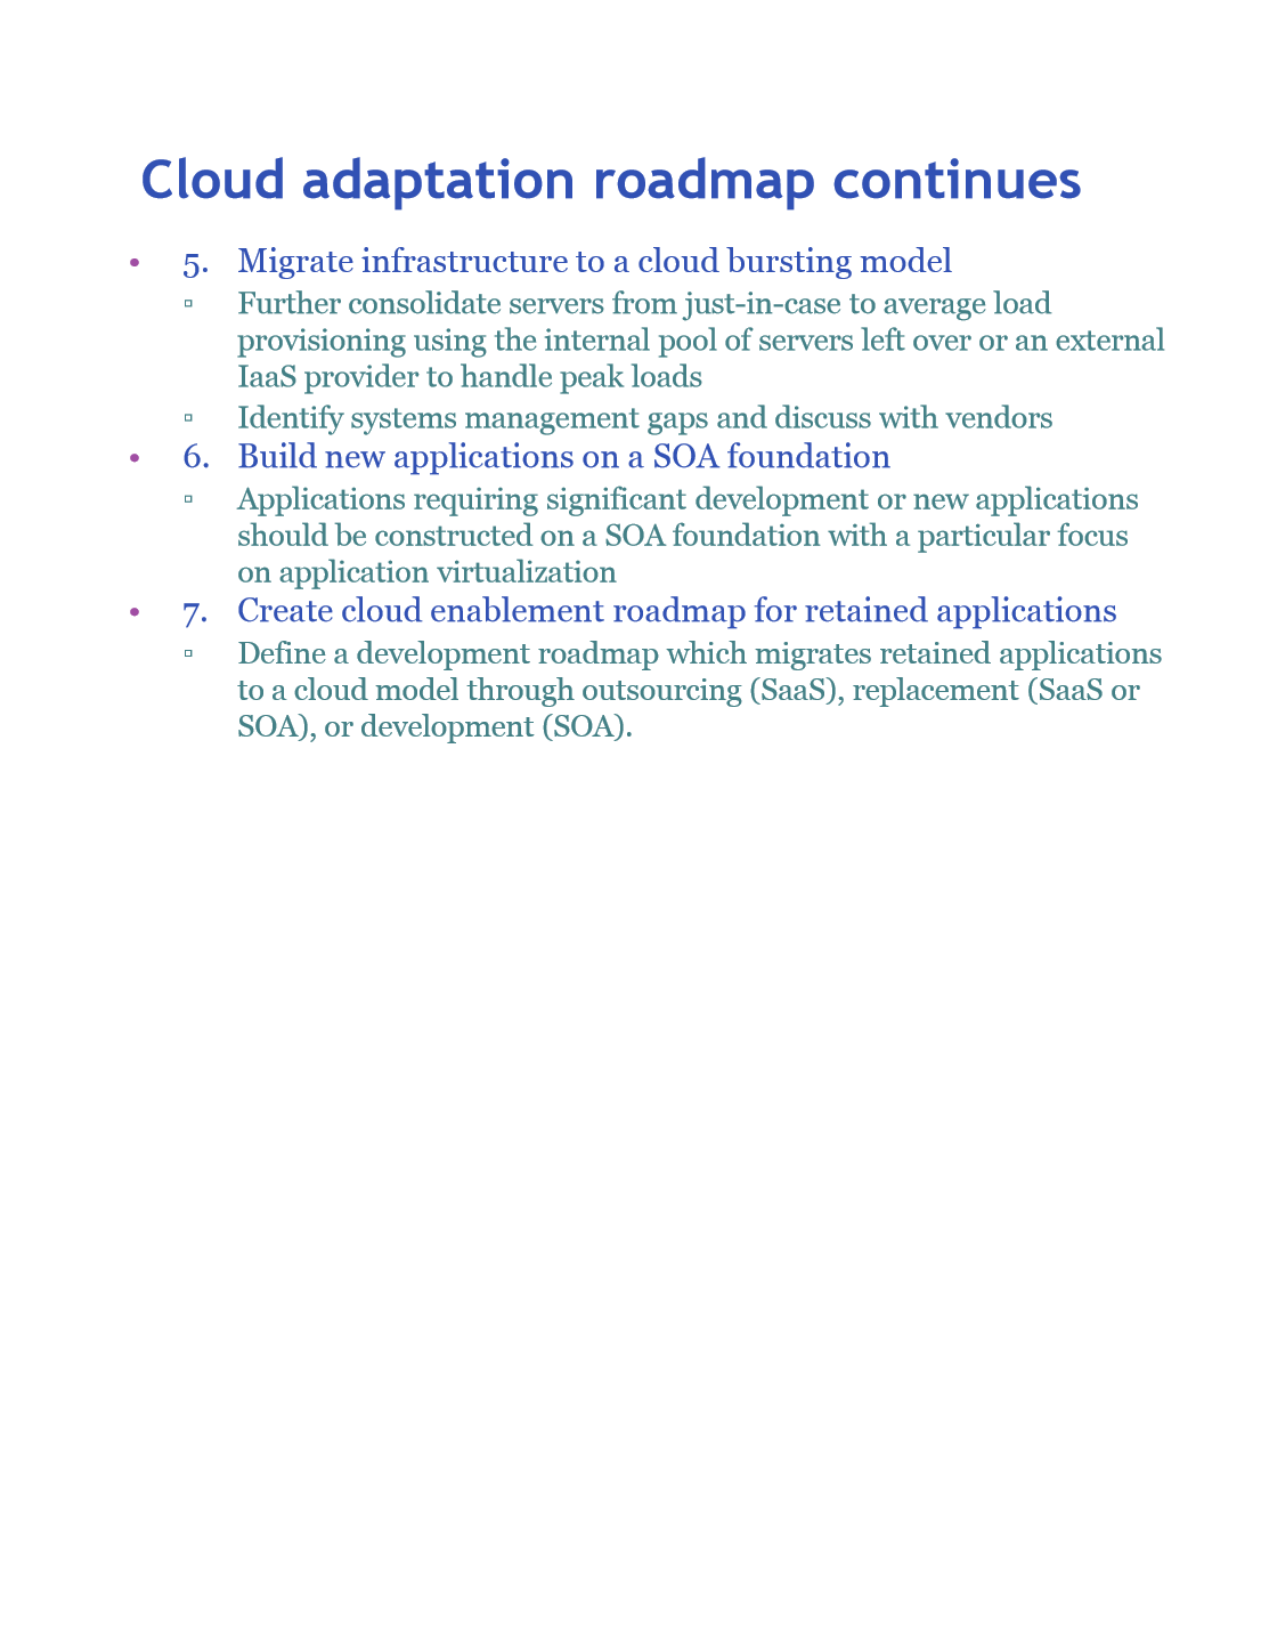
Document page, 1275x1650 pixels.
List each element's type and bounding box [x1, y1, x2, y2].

picture [105, 150, 1170, 764]
